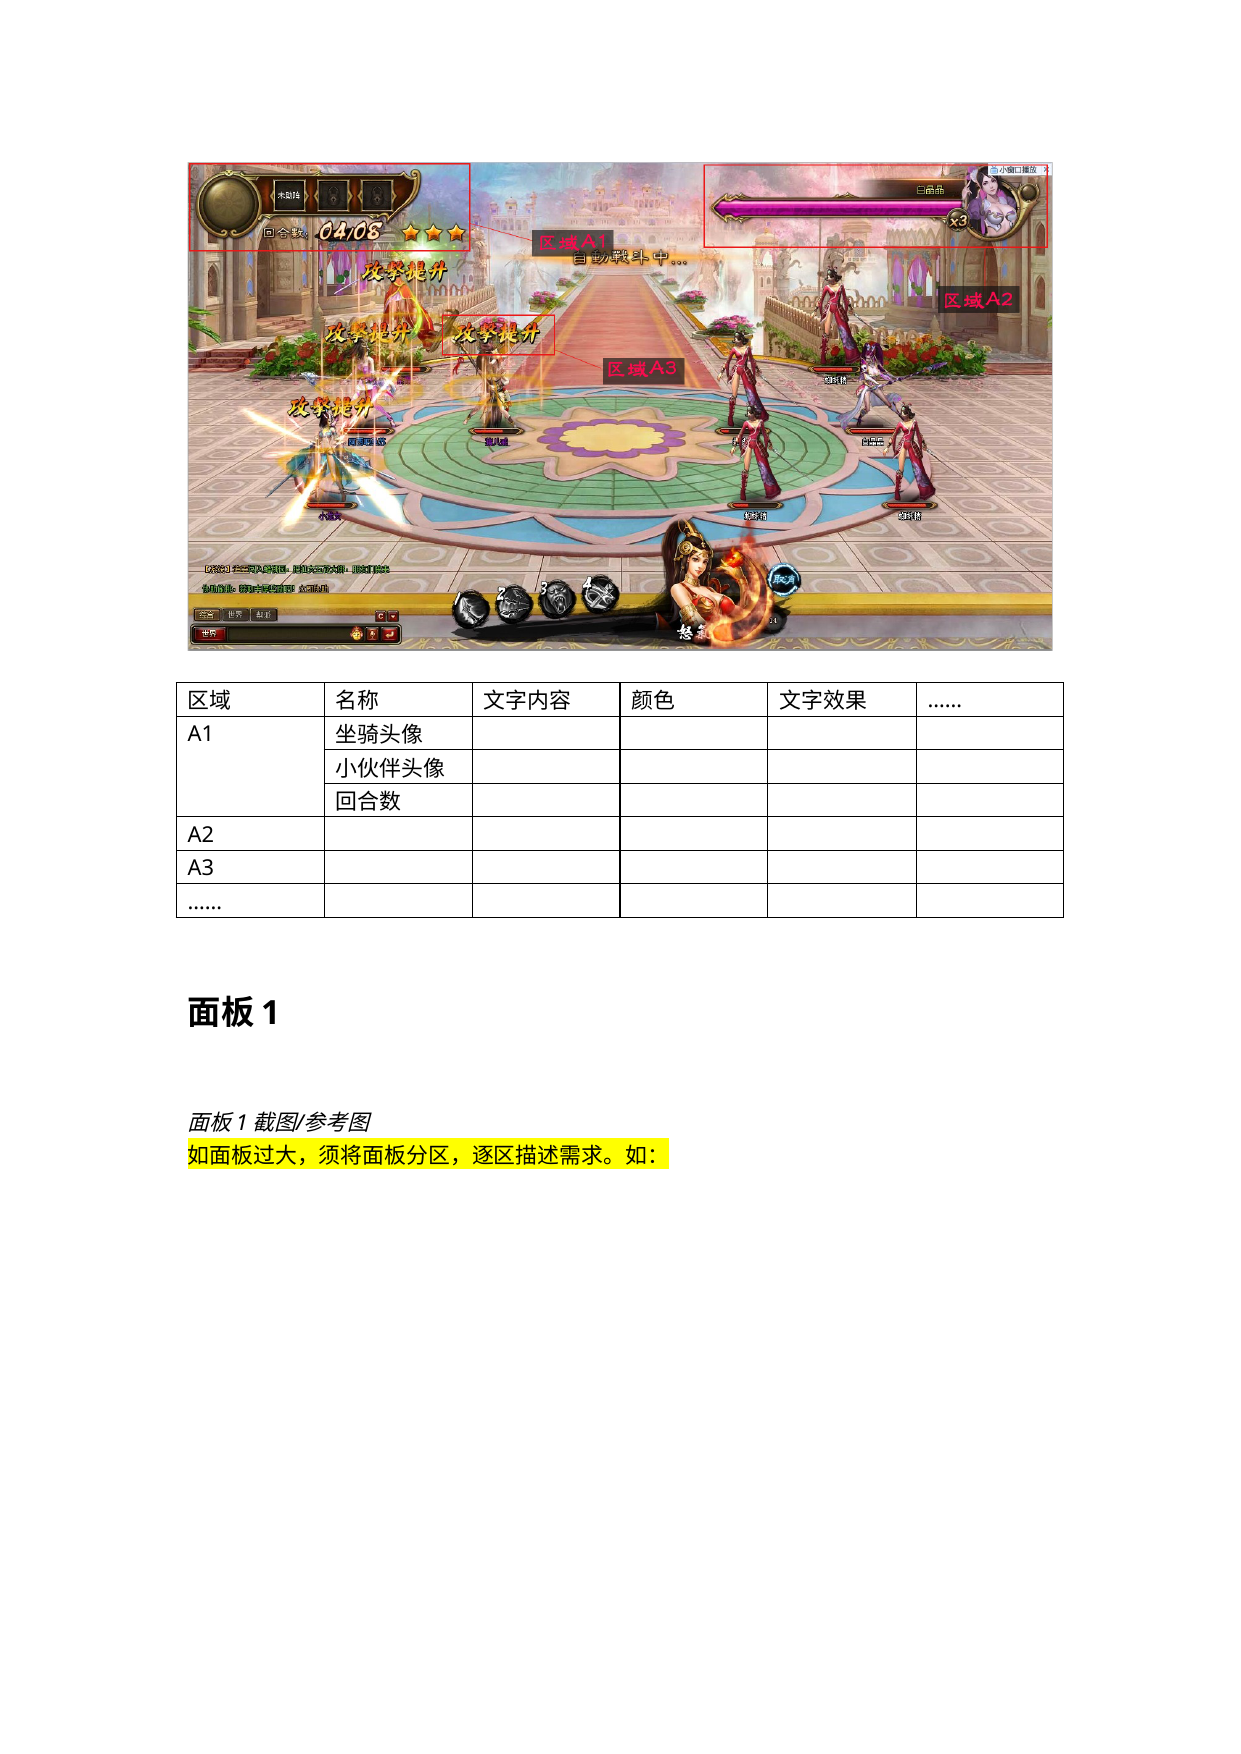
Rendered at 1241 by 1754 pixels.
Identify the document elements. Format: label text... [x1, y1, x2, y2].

table_header …… [917, 683, 1063, 716]
table_cell [621, 817, 767, 850]
table_cell [917, 817, 1063, 850]
table_cell [325, 884, 472, 917]
table_cell A3 [177, 851, 324, 883]
table_cell [917, 750, 1063, 783]
table_cell 回合数 [325, 784, 472, 816]
text 如面板过大，须将面板分区，逐区描述需求。如： [187, 1137, 1053, 1170]
table_header 文字内容 [473, 683, 619, 716]
table_header 区域 [177, 683, 324, 716]
table_cell [768, 717, 916, 749]
table_cell [768, 851, 916, 883]
table_cell [473, 817, 619, 850]
table_cell [768, 784, 916, 816]
table_cell [917, 717, 1063, 749]
table_header 名称 [325, 683, 472, 716]
table_cell 小伙伴头像 [325, 750, 472, 783]
table_cell [473, 884, 619, 917]
table_cell A2 [177, 817, 324, 850]
table_cell A1 [177, 717, 324, 816]
subtitle 面板1 [187, 977, 1053, 1042]
table_cell [621, 750, 767, 783]
table_cell [768, 750, 916, 783]
table_cell [917, 851, 1063, 883]
table_cell [917, 884, 1063, 917]
table_header 文字效果 [768, 683, 916, 716]
table_cell [621, 784, 767, 816]
table_cell [325, 817, 472, 850]
table_cell [473, 717, 619, 749]
table_cell 坐骑头像 [325, 717, 472, 749]
table_cell [473, 750, 619, 783]
picture [187, 162, 1053, 651]
table_cell [325, 851, 472, 883]
table_cell [473, 784, 619, 816]
table_cell …… [177, 884, 324, 917]
table_cell [621, 884, 767, 917]
table_cell [768, 817, 916, 850]
table_cell [917, 784, 1063, 816]
table_cell [768, 884, 916, 917]
text 面板1截图/参考图 [187, 1105, 1053, 1137]
table_header 颜色 [621, 683, 767, 716]
table_cell [473, 851, 619, 883]
table_cell [621, 717, 767, 749]
table_cell [621, 851, 767, 883]
